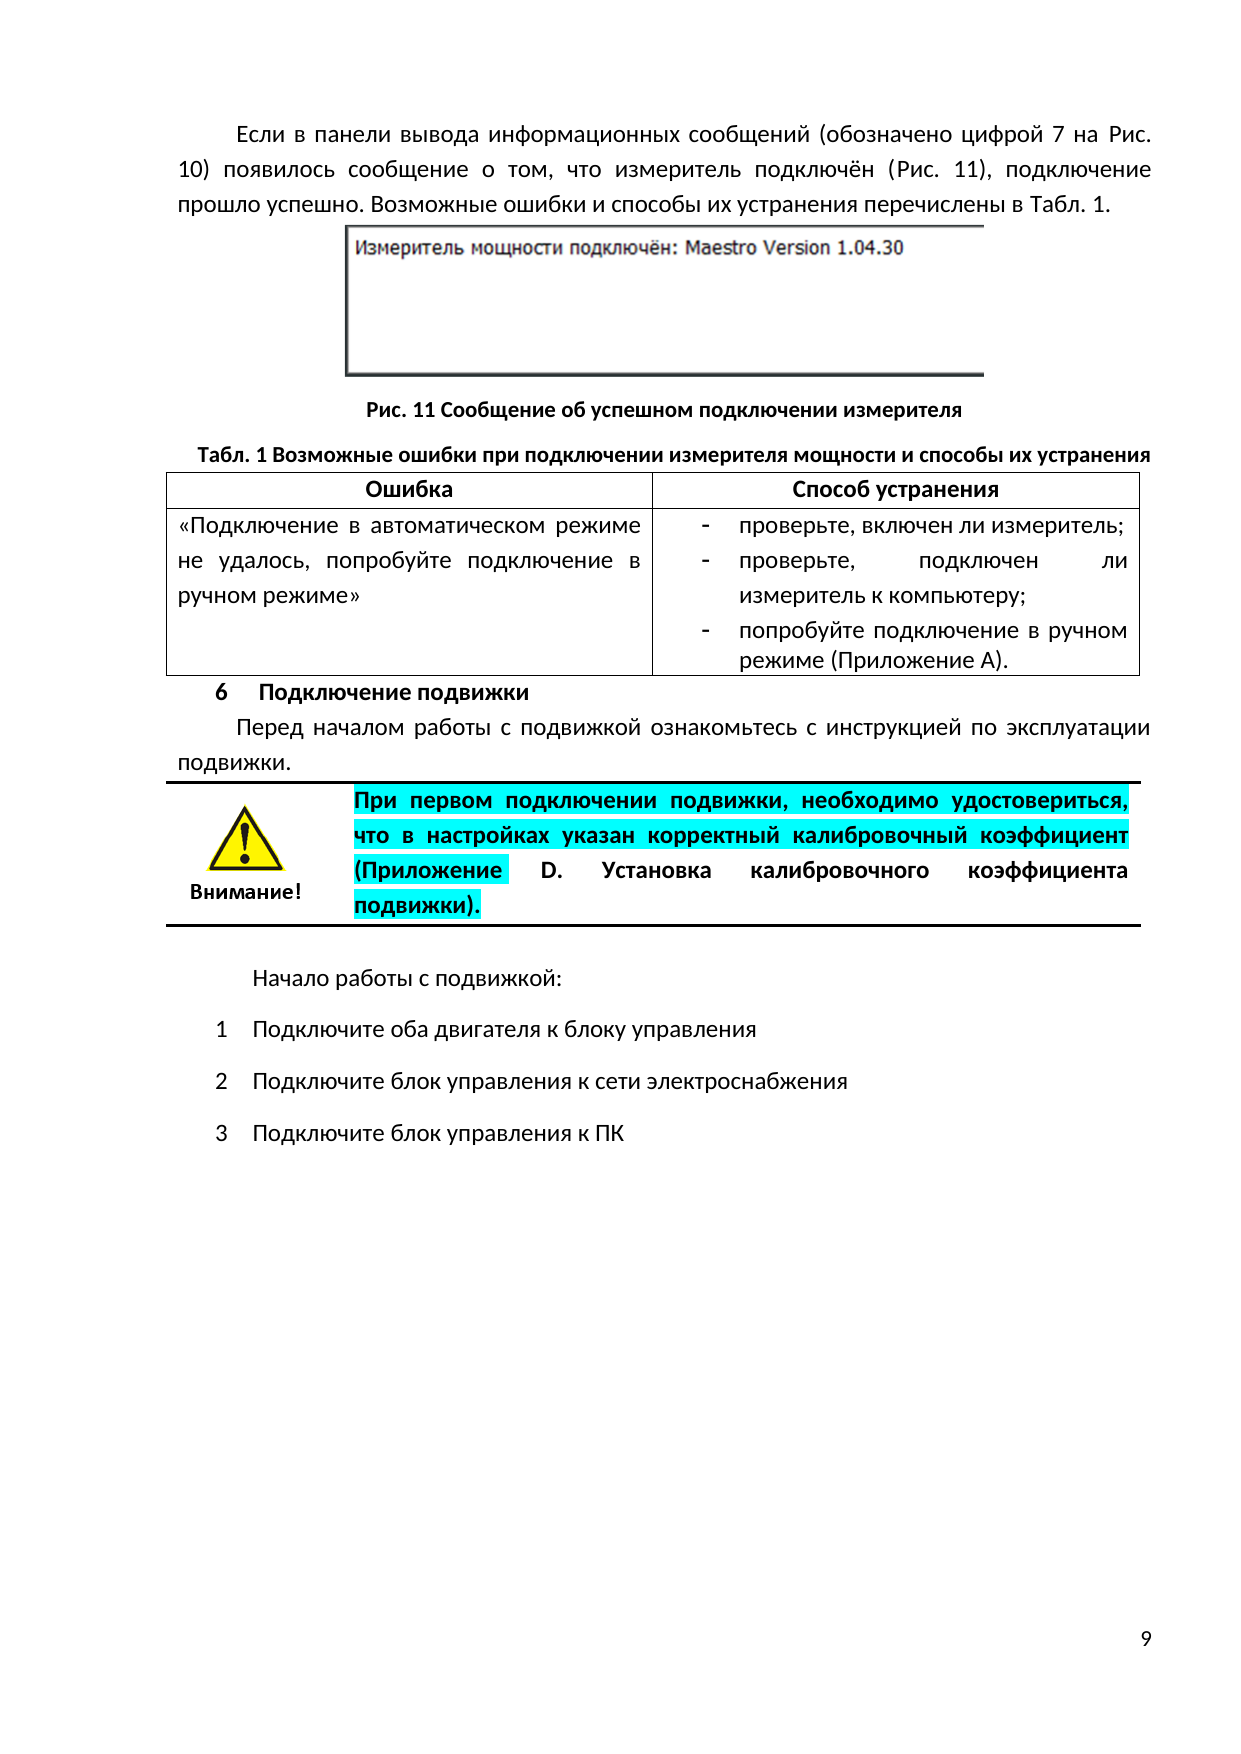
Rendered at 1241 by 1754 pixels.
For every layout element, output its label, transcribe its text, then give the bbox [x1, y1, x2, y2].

table_cell «Подключение в автоматическом режиме не удалось, попробуйте подключение в ручном режиме» [167, 509, 652, 675]
list Подключите оба двигателя к блоку управления [215, 1013, 1152, 1044]
picture [177, 803, 312, 904]
table_header Способ устранения [653, 473, 1139, 508]
text Подключите блок управления к сети электроснабжения [215, 1065, 1152, 1096]
picture [344, 223, 984, 377]
text Подключите блок управления к ПК [215, 1117, 1152, 1147]
table_cell проверьте, включен ли измеритель; проверьте, подключен ли измеритель к компьютеру; попробуйте подключение в ручном режиме (Приложение A). [653, 509, 1139, 675]
table_header При первом подключении подвижки, необходимо удостовериться, что в настройках указан корректный калибровочный коэффициент (Приложение D. Установка калибровочного коэффициента подвижки). [343, 784, 1141, 924]
text Перед началом работы с подвижкой ознакомьтесь с инструкцией по эксплуатации подвижки. [177, 711, 1152, 776]
text Если в панели вывода информационных сообщений (обозначено цифрой 7 на Рис. 10) появилось сообщение о том, что измеритель подключён (Рис. 11), подключение прошло успешно. Возможные ошибки и способы их устранения перечислены в Табл. 1. [177, 118, 1152, 219]
list Начало работы с подвижкой: [252, 962, 1152, 992]
table_header Ошибка [167, 473, 652, 508]
table_header [166, 784, 343, 924]
text Подключение подвижки [215, 676, 1152, 706]
